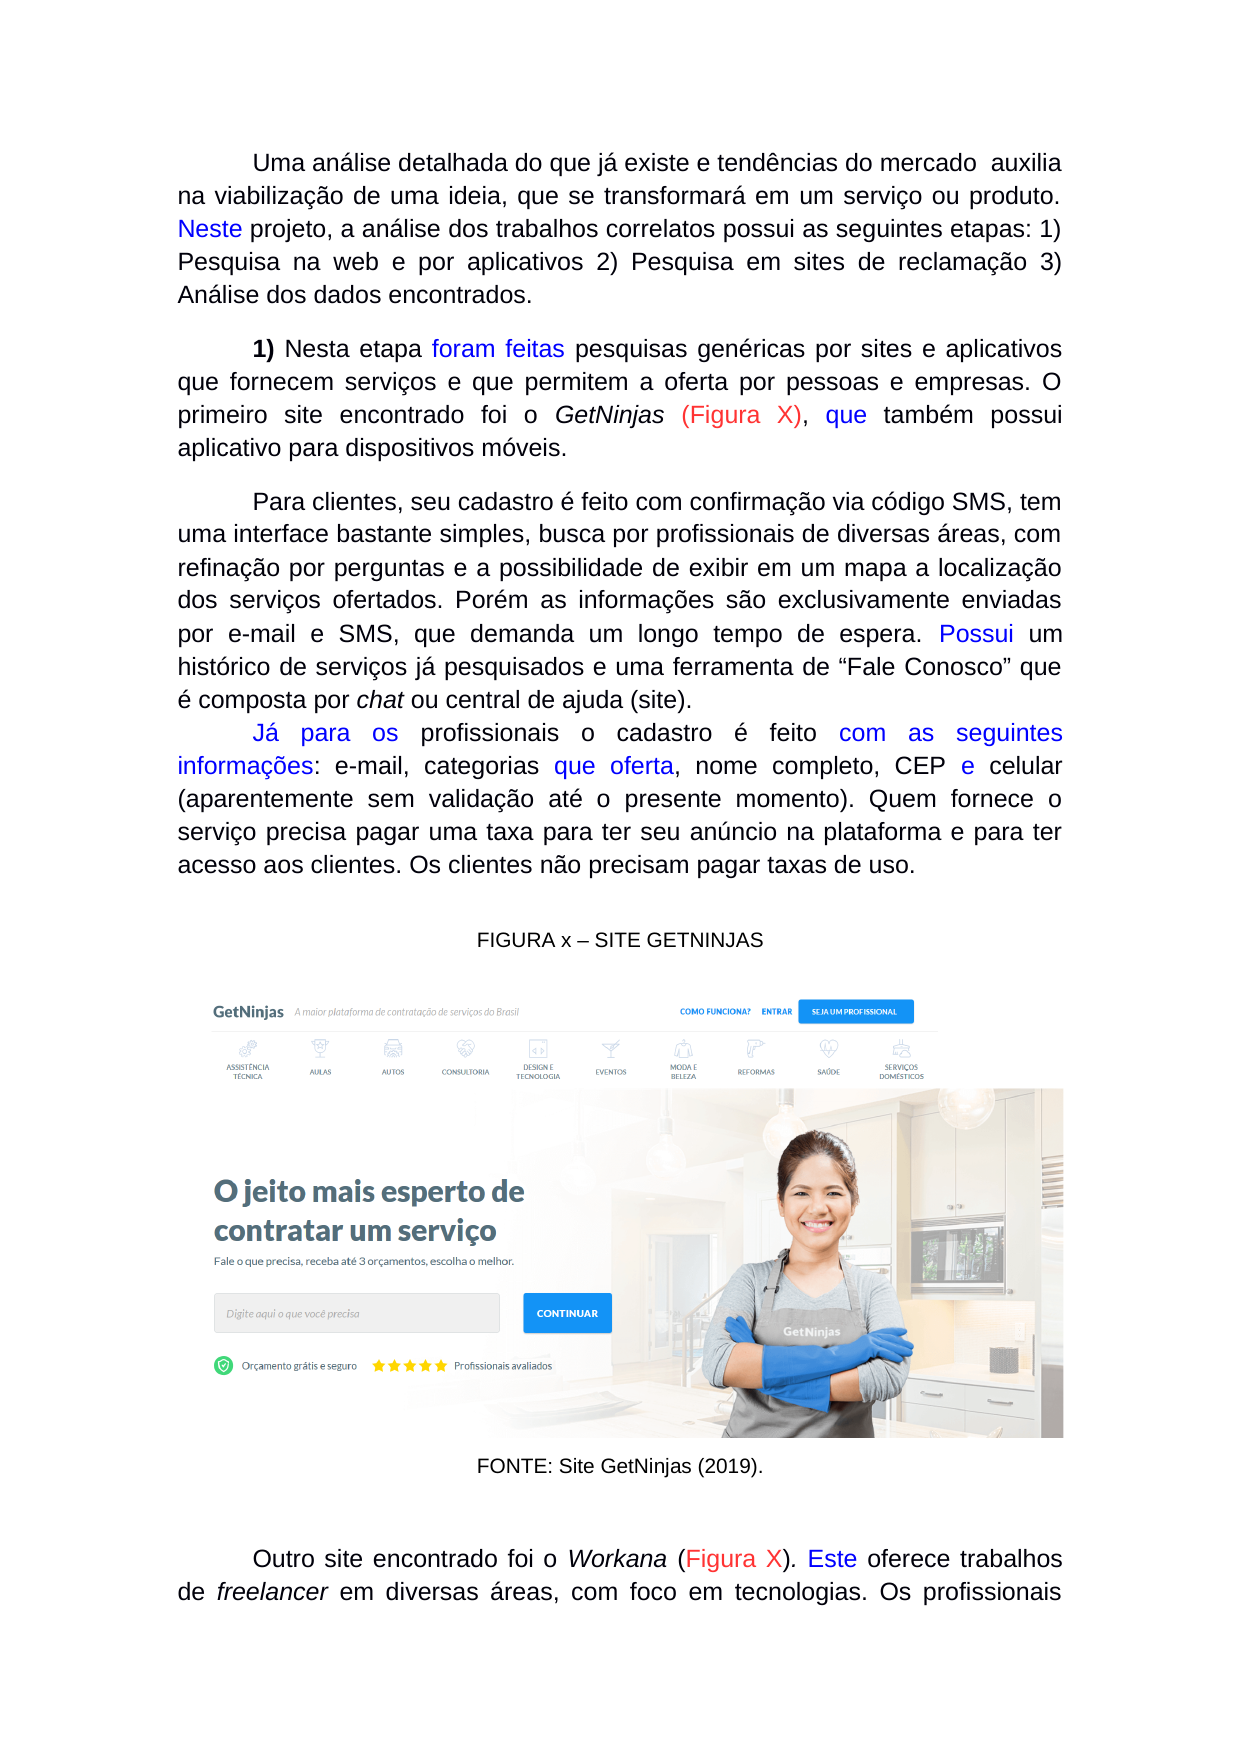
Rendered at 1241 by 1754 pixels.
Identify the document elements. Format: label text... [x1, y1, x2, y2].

text Já para os profissionais o cadastro é feito com as seguintes informações: e-mail, categorias que oferta, nome completo, CEP e celular (aparentemente sem validação até o presente momento). Quem fornece o serviço precisa pagar uma taxa para ter seu anúncio na plataforma e para ter acesso aos clientes. Os clientes não precisam pagar taxas de uso. [177, 718, 1063, 878]
text FONTE: Site GetNinjas (2019). [177, 1454, 1063, 1478]
picture [177, 997, 1064, 1438]
text Para clientes, seu cadastro é feito com confirmação via código SMS, tem uma interface bastante simples, busca por profissionais de diversas áreas, com refinação por perguntas e a possibilidade de exibir em um mapa a localização dos serviços ofertados. Porém as informações são exclusivamente enviadas por e-mail e SMS, que demanda um longo tempo de espera. Possui um histórico de serviços já pesquisados e uma ferramenta de “Fale Conosco” que é composta por chat ou central de ajuda (site). [177, 486, 1063, 713]
text Uma análise detalhada do que já existe e tendências do mercado auxilia na viabilização de uma ideia, que se transformará em um serviço ou produto. Neste projeto, a análise dos trabalhos correlatos possui as seguintes etapas: 1) Pesquisa na web e por aplicativos 2) Pesquisa em sites de reclamação 3) Análise dos dados encontrados. [177, 148, 1063, 308]
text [177, 1544, 1063, 1606]
text 1) Nesta etapa foram feitas pesquisas genéricas por sites e aplicativos que fornecem serviços e que permitem a oferta por pessoas e empresas. O primeiro site encontrado foi o GetNinjas (Figura X), que também possui aplicativo para dispositivos móveis. [177, 333, 1063, 461]
text FIGURA x – SITE GETNINJAS [177, 928, 1063, 952]
